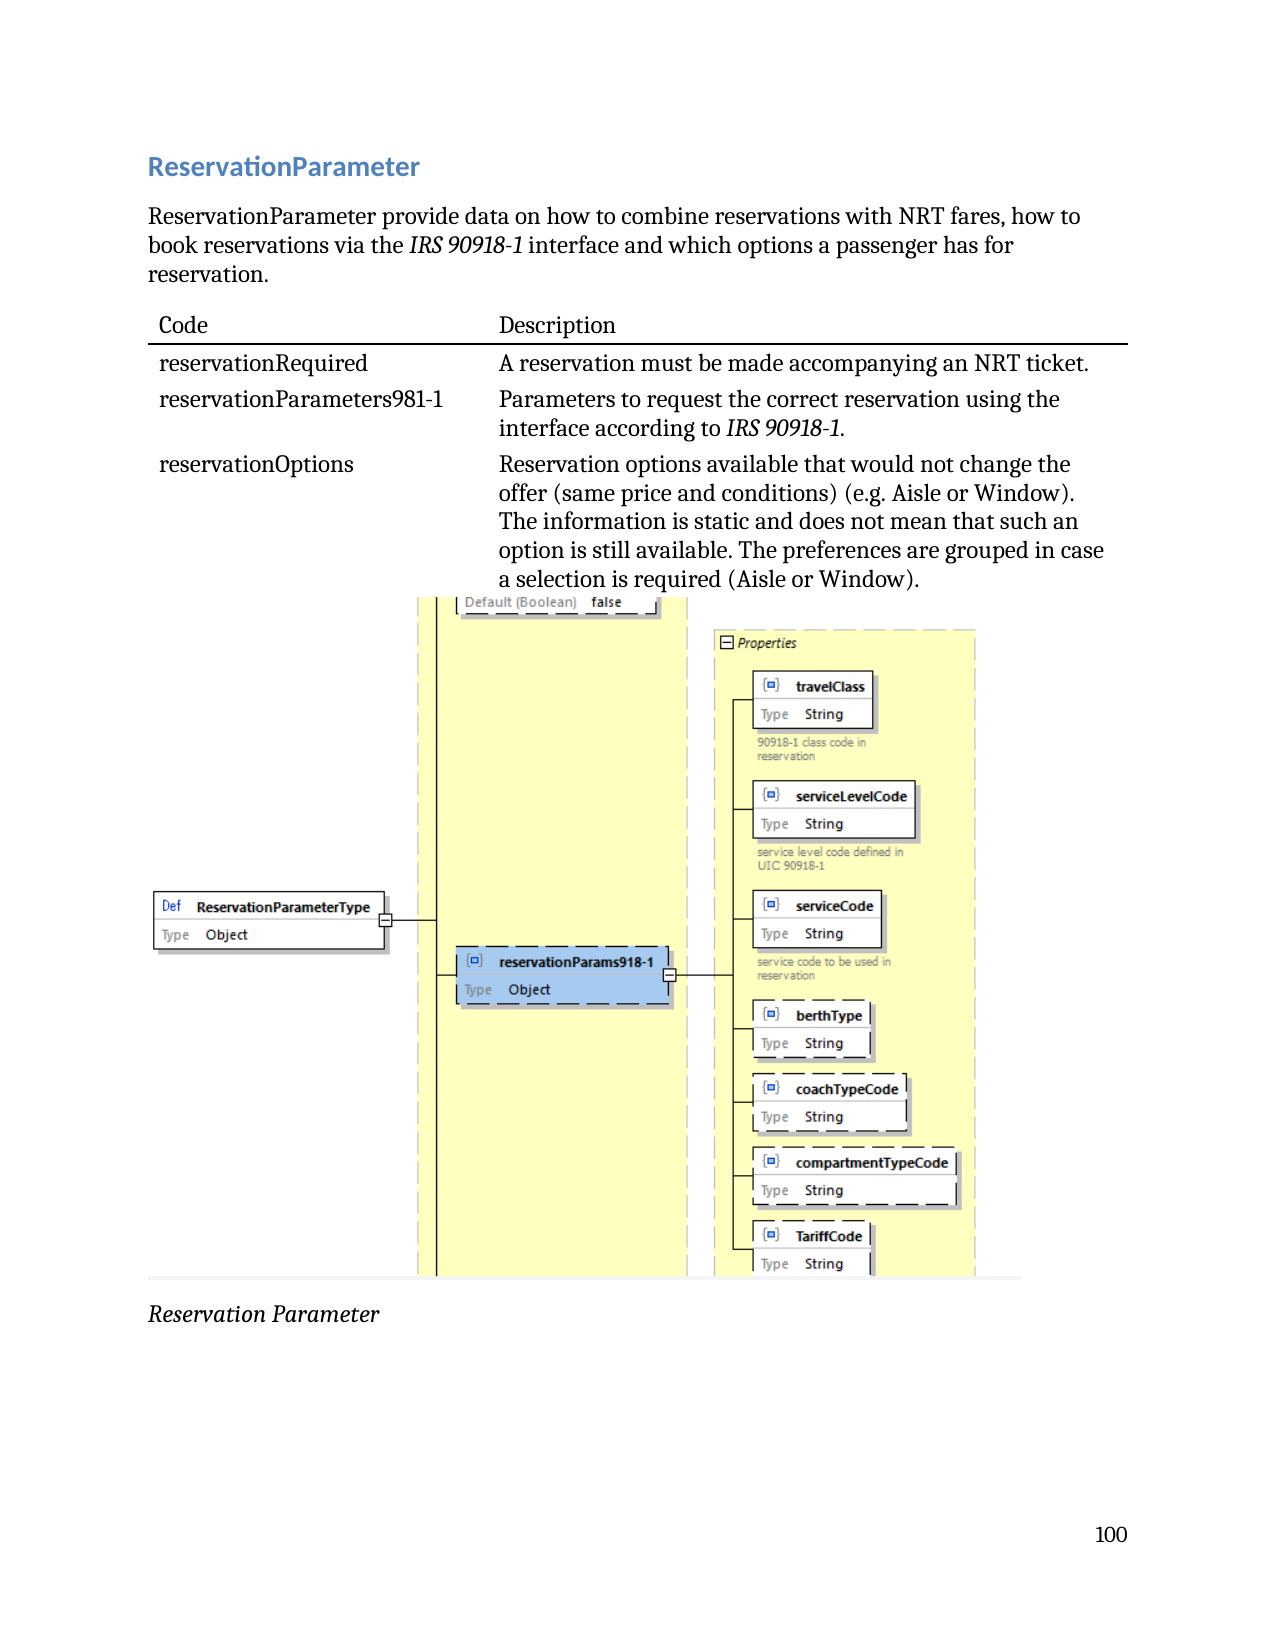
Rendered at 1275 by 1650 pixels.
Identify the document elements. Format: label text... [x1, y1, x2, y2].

text ReservationParameter provide data on how to combine reservations with NRT fares, how to book reservations via the IRS 90918-1 interface and which options a passenger has for reservation. [148, 202, 1127, 288]
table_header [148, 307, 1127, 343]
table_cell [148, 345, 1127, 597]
subtitle ReservationParameter [148, 148, 1127, 183]
text Reservation Parameter [148, 1300, 1127, 1329]
picture [147, 597, 1023, 1280]
